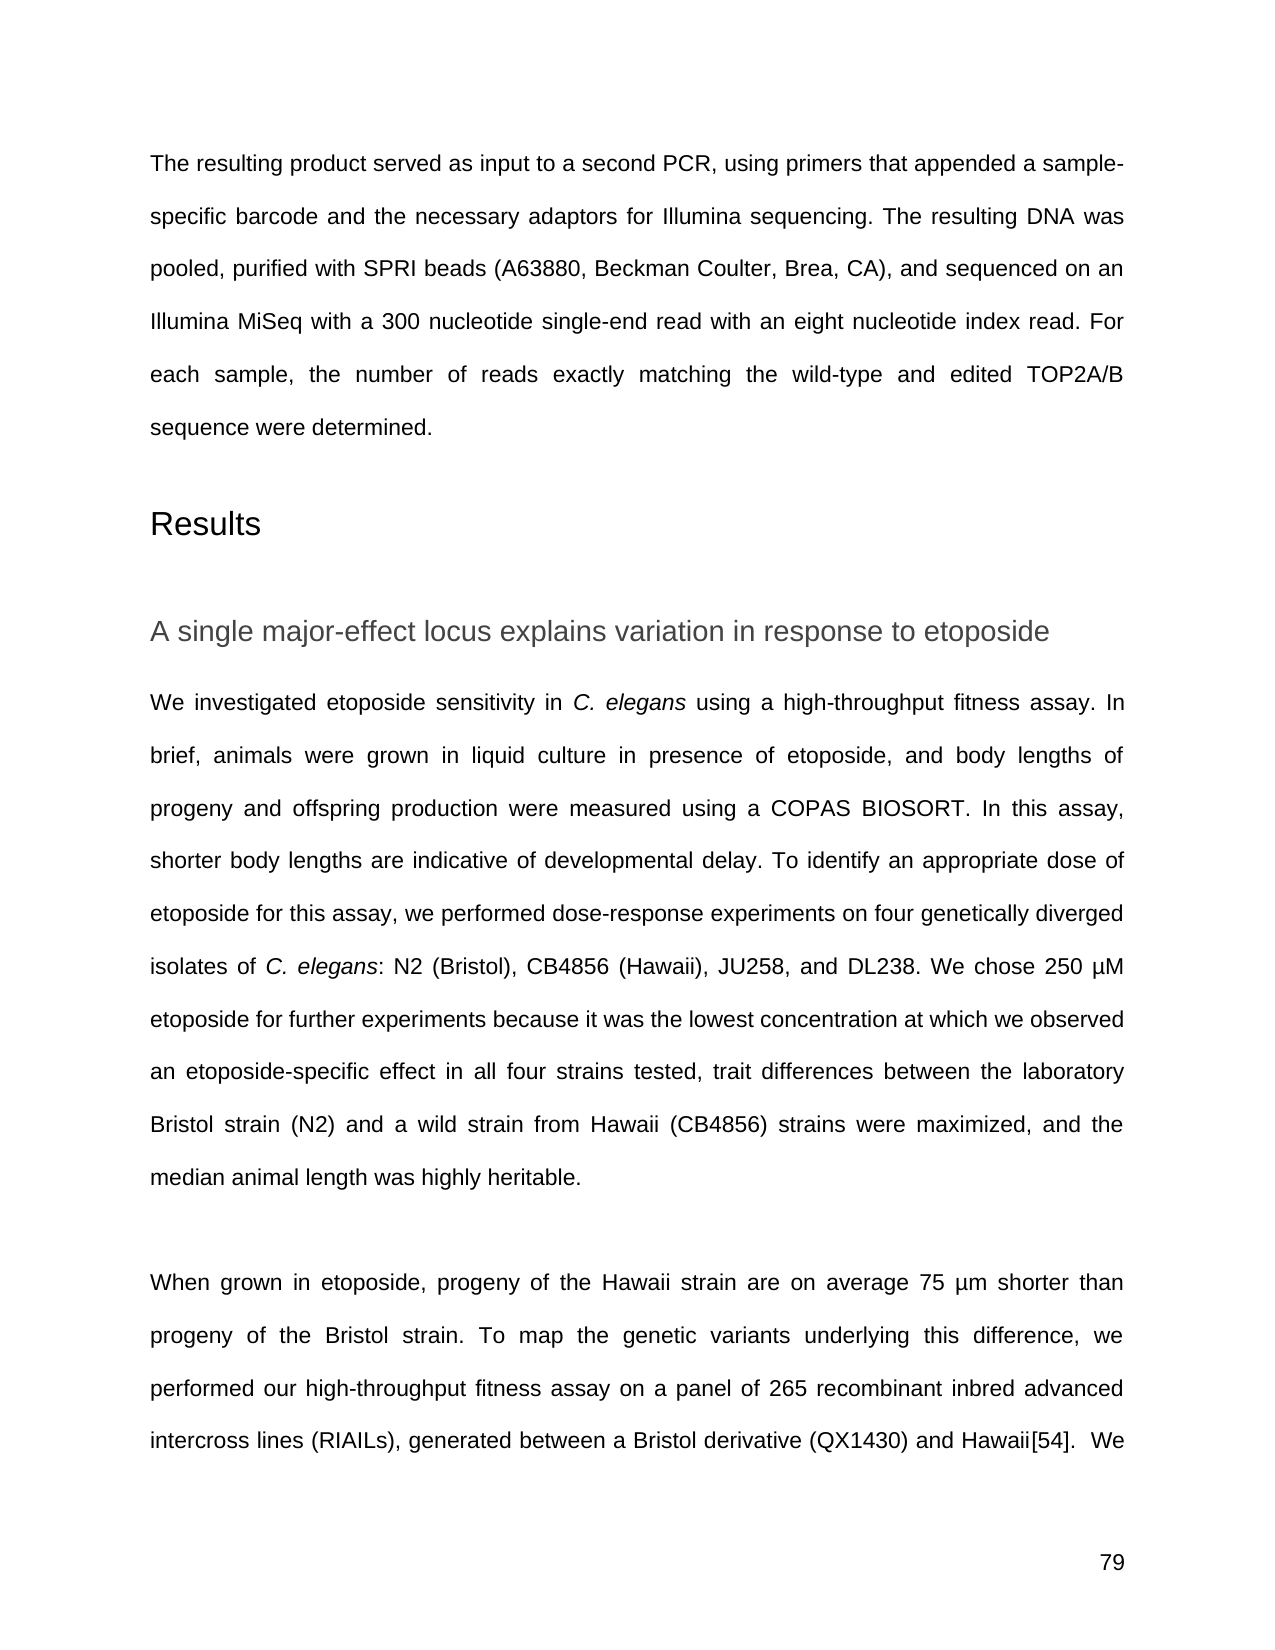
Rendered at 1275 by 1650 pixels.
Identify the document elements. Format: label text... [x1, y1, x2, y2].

subtitle Results [150, 504, 1125, 542]
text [150, 1269, 1125, 1454]
subtitle A single major-effect locus explains variation in response to etoposide [150, 614, 1125, 647]
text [150, 150, 1125, 440]
text We investigated etoposide sensitivity in C. elegans using a high-throughput fitness assay. In brief, animals were grown in liquid culture in presence of etoposide, and body lengths of progeny and offspring production were measured using a COPAS BIOSORT. In this assay, shorter body lengths are indicative of developmental delay. To identify an appropriate dose of etoposide for this assay, we performed dose-response experiments on four genetically diverged isolates of C. elegans: N2 (Bristol), CB4856 (Hawaii), JU258, and DL238. We chose 250 µM etoposide for further experiments because it was the lowest concentration at which we observed an etoposide-specific effect in all four strains tested, trait differences between the laboratory Bristol strain (N2) and a wild strain from Hawaii (CB4856) strains were maximized, and the median animal length was highly heritable. [150, 689, 1125, 1190]
